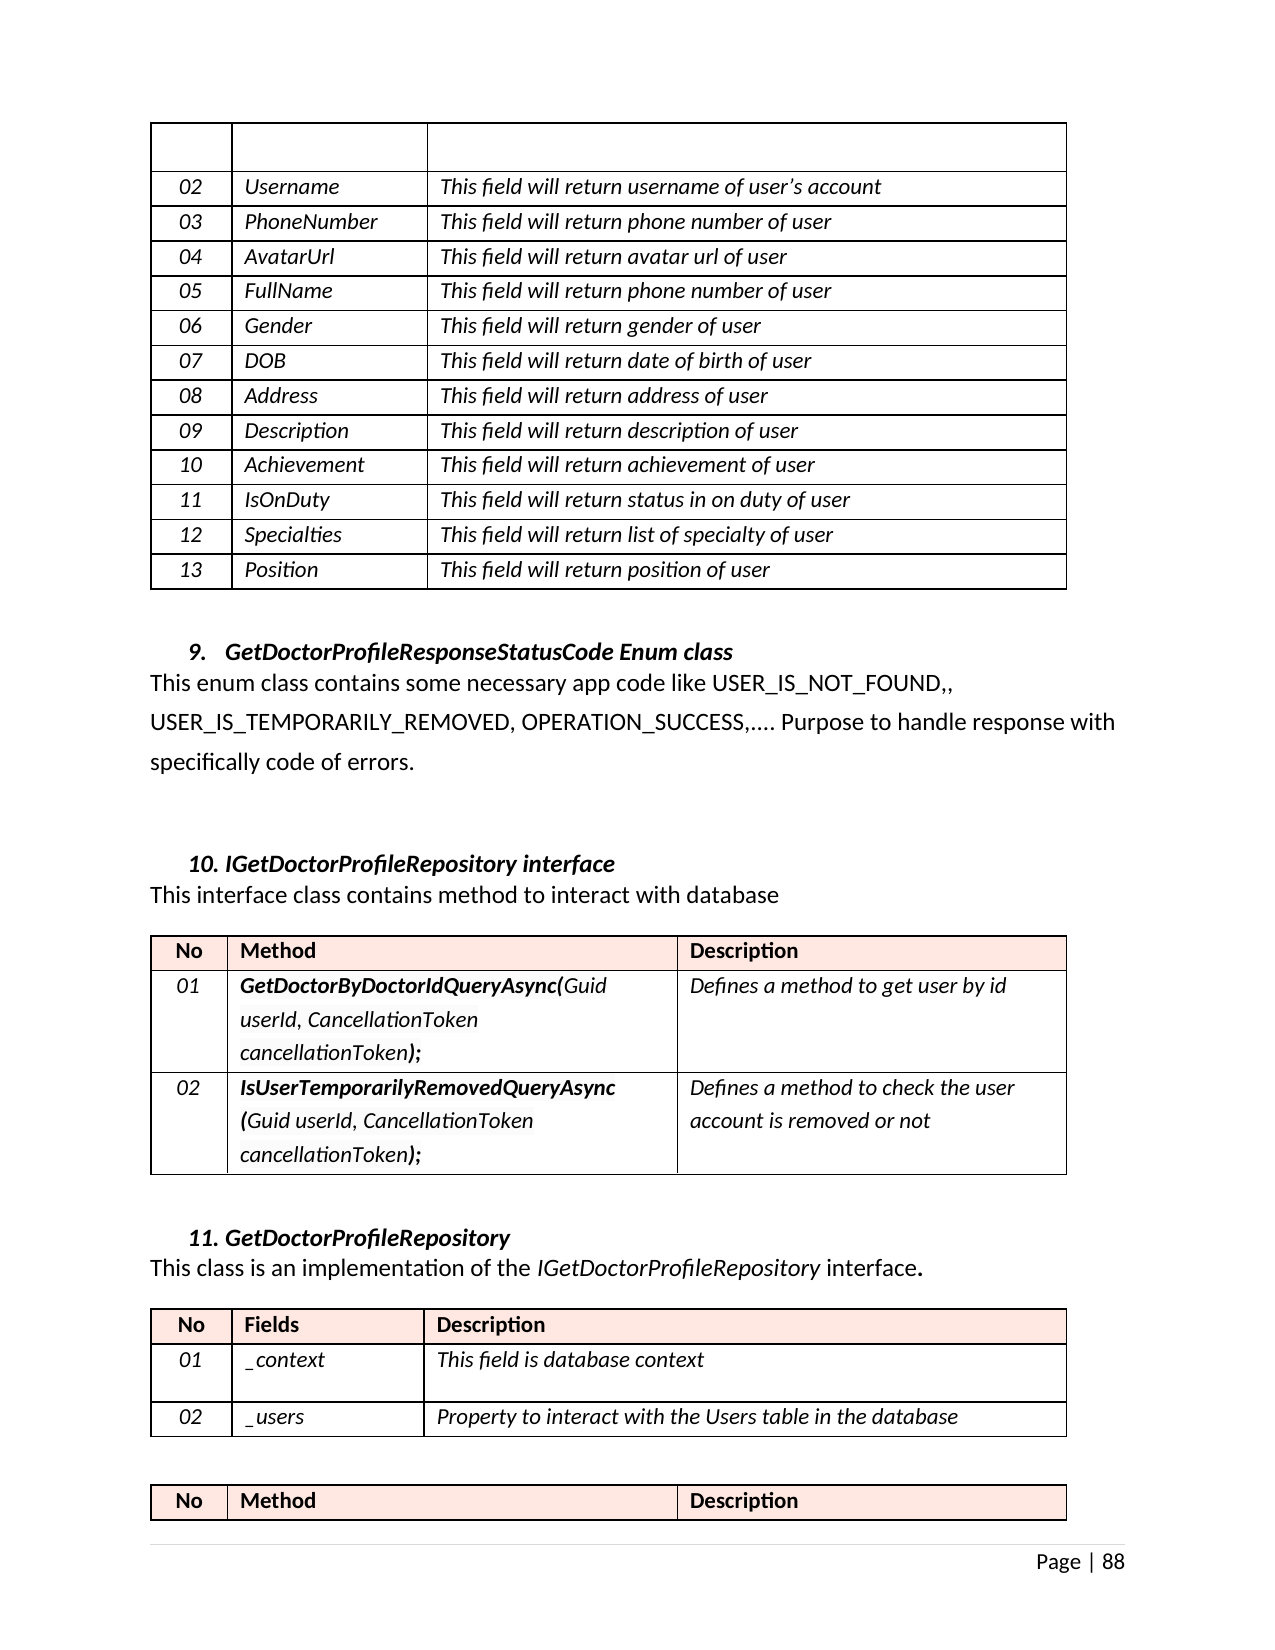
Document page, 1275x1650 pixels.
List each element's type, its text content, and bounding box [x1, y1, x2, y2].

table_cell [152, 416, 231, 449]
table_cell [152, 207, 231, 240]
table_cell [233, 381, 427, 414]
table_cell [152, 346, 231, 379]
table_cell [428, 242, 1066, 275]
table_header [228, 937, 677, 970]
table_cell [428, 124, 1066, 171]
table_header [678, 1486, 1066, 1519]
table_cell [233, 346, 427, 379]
text This class is an implementation of the IGetDoctorProfileRepository interface. [150, 1252, 1125, 1283]
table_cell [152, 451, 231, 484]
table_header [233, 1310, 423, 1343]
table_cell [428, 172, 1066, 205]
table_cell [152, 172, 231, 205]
list GetDoctorProfileResponseStatusCode Enum class [187, 637, 1125, 667]
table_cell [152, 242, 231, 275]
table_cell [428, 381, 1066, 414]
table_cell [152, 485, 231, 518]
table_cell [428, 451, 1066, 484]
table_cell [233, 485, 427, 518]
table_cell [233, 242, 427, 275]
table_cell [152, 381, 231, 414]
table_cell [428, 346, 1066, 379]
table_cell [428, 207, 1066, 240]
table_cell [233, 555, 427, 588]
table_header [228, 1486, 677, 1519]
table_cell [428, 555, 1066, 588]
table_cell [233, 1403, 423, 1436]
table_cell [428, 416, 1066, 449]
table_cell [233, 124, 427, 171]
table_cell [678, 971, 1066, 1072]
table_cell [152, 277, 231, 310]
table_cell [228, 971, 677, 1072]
list IGetDoctorProfileRepository interface [187, 848, 1125, 879]
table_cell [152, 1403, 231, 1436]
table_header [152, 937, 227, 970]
list GetDoctorProfileRepository [187, 1222, 1125, 1252]
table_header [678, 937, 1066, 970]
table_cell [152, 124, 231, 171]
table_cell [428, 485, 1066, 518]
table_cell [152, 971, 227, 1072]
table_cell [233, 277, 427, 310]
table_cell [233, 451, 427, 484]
text This interface class contains method to interact with database [150, 879, 1125, 909]
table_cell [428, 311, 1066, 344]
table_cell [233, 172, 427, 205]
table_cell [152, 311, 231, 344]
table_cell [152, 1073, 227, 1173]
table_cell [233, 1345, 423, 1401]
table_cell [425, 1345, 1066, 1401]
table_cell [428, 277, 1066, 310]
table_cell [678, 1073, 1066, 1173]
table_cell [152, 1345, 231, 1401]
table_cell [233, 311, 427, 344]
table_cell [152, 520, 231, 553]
text This enum class contains some necessary app code like USER_IS_NOT_FOUND,, USER_IS_TEMPORARILY_REMOVED, OPERATION_SUCCESS,.... Purpose to handle response with specifically code of errors. [150, 667, 1125, 776]
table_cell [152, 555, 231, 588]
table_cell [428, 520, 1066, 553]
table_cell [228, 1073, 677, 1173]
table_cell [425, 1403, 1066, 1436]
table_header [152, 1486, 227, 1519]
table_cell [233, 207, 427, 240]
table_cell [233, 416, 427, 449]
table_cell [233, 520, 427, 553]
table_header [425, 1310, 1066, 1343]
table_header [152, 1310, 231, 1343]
